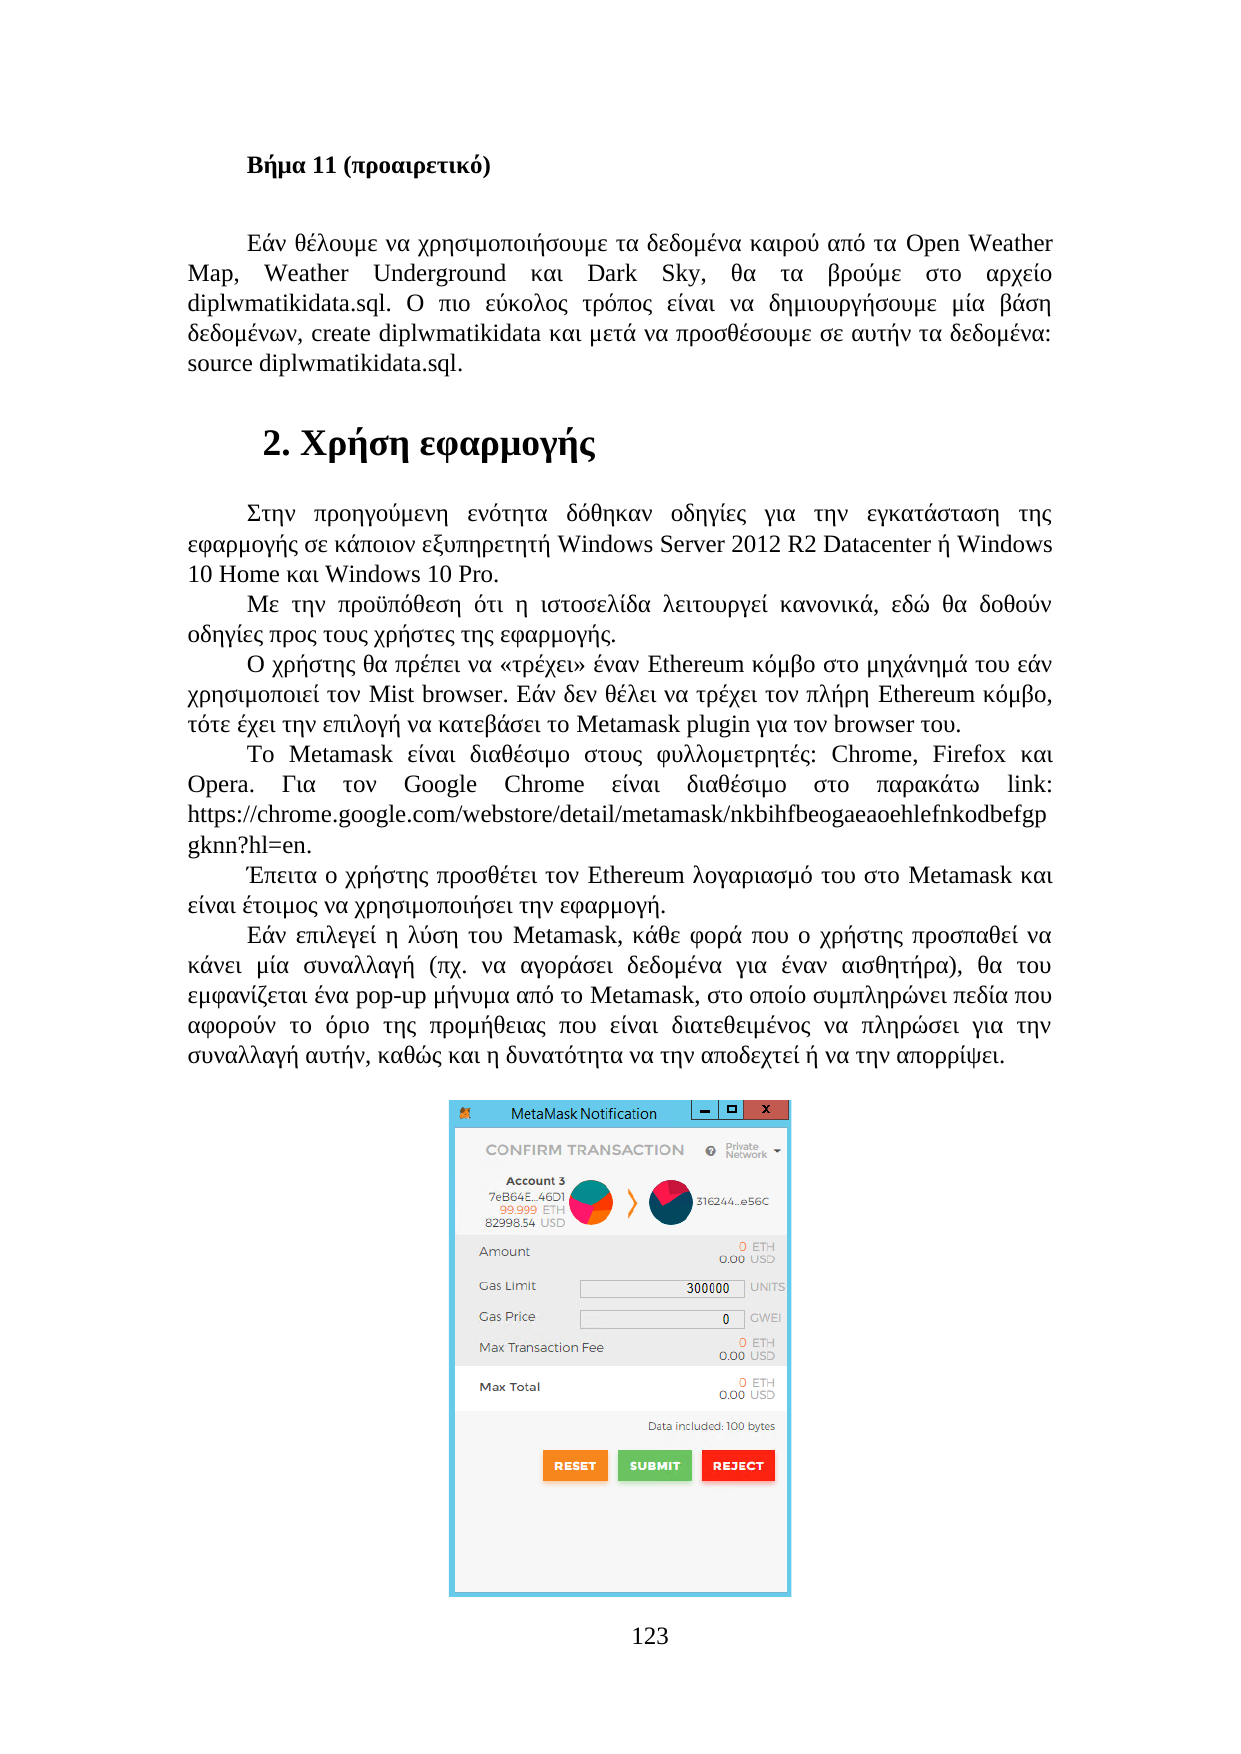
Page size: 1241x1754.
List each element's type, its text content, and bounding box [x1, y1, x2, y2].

subtitle Χρήση εφαρμογής [262, 420, 1053, 463]
text Εάν επιλεγεί η λύση του Metamask, κάθε φορά που ο χρήστης προσπαθεί να κάνει μία συναλλαγή (πχ. να αγοράσει δεδομένα για έναν αισθητήρα), θα του εμφανίζεται ένα pop-up μήνυμα από το Metamask, στο οποίο συμπληρώνει πεδία που αφορούν το όριο της προμήθειας που είναι διατεθειμένος να πληρώσει για την συναλλαγή αυτήν, καθώς και η δυνατότητα να την αποδεχτεί ή να την απορρίψει. [187, 920, 1053, 1069]
text Έπειτα ο χρήστης προσθέτει τον Ethereum λογαριασμό του στο Metamask και είναι έτοιμος να χρησιμοποιήσει την εφαρμογή. [187, 860, 1053, 919]
text Με την προϋπόθεση ότι η ιστοσελίδα λειτουργεί κανονικά, εδώ θα δοθούν οδηγίες προς τους χρήστες της εφαρμογής. [187, 589, 1053, 648]
text Βήμα 11 (προαιρετικό) [187, 150, 1053, 179]
text Ο χρήστης θα πρέπει να «τρέχει» έναν Ethereum κόμβο στο μηχάνημά του εάν χρησιμοποιεί τον Mist browser. Εάν δεν θέλει να τρέχει τον πλήρη Ethereum κόμβο, τότε έχει την επιλογή να κατεβάσει το Metamask plugin για τον browser του. [187, 649, 1053, 738]
text Στην προηγούμενη ενότητα δόθηκαν οδηγίες για την εγκατάσταση της εφαρμογής σε κάποιον εξυπηρετητή Windows Server 2012 R2 Datacenter ή Windows 10 Home και Windows 10 Pro. [187, 498, 1053, 587]
text Το Metamask είναι διαθέσιμο στους φυλλομετρητές: Chrome, Firefox και Opera. Για τον Google Chrome είναι διαθέσιμο στο παρακάτω link: https://chrome.google.com/webstore/detail/metamask/nkbihfbeogaeaoehlefnkodbefgpgknn?hl=en. [187, 739, 1053, 858]
picture [448, 1100, 792, 1597]
text Εάν θέλουμε να χρησιμοποιήσουμε τα δεδομένα καιρού από τα Open Weather Map, Weather Underground και Dark Sky, θα τα βρούμε στο αρχείο diplwmatikidata.sql. Ο πιο εύκολος τρόπος είναι να δημιουργήσουμε μία βάση δεδομένων, create diplwmatikidata και μετά να προσθέσουμε σε αυτήν τα δεδομένα: source diplwmatikidata.sql. [187, 228, 1053, 377]
